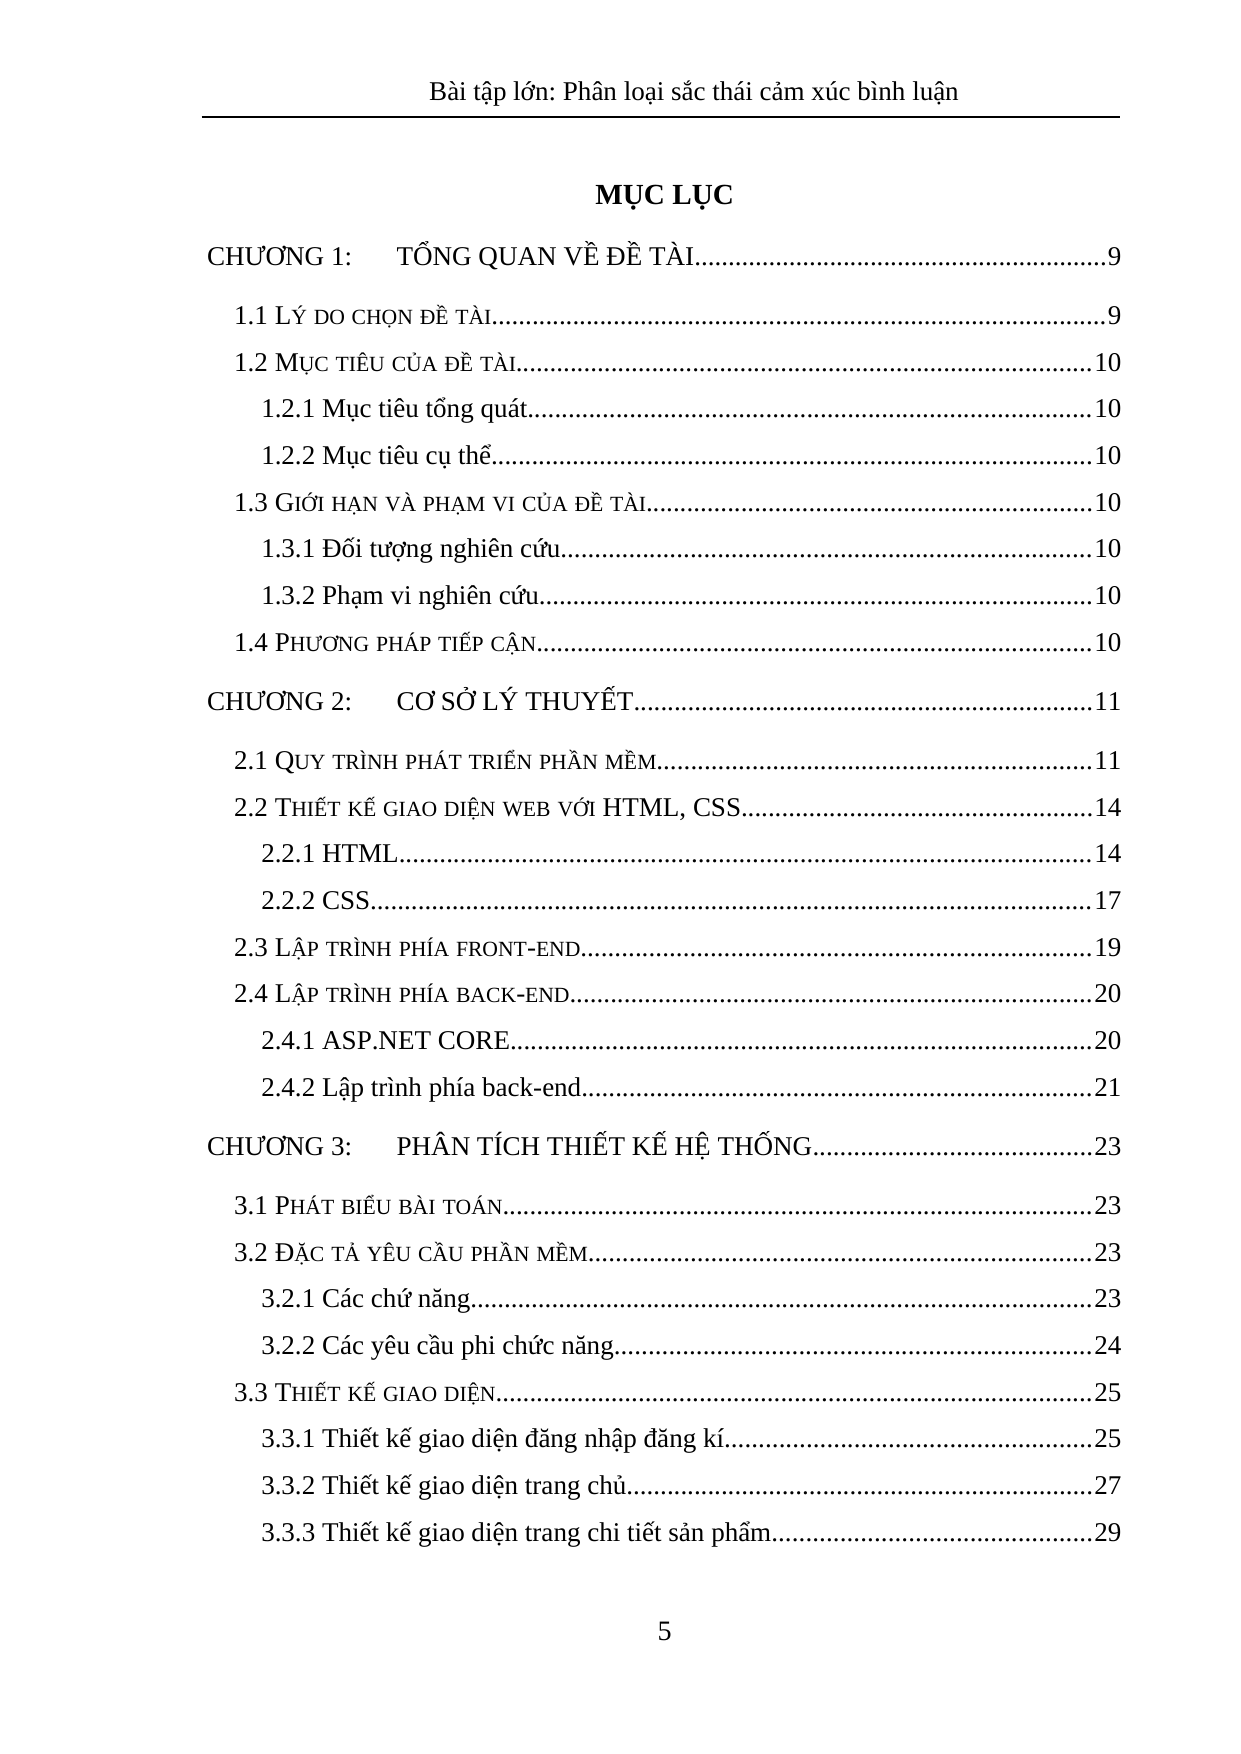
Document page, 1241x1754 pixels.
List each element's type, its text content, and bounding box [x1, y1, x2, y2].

text CHƯƠNG 3: PHÂN TÍCH THIẾT KẾ HỆ THỐNG 23 [207, 1130, 1122, 1161]
text 1.2 Mục tiêu của đề tài 10 [234, 346, 1122, 377]
text 1.3 Giới hạn và phạm vi của đề tài 10 [234, 486, 1122, 517]
text 2.2.2 CSS 17 [261, 884, 1122, 915]
text 3.2.2 Các yêu cầu phi chức năng 24 [261, 1329, 1122, 1360]
text 3.3.2 Thiết kế giao diện trang chủ 27 [261, 1469, 1122, 1500]
text 2.1 Quy trình phát triển phần mềm 11 [234, 744, 1122, 775]
text 3.3.3 Thiết kế giao diện trang chi tiết sản phẩm 29 [261, 1516, 1122, 1547]
text 2.4.2 Lập trình phía back-end 21 [261, 1071, 1122, 1102]
text CHƯƠNG 1: TỔNG QUAN VỀ ĐỀ TÀI 9 [207, 240, 1122, 271]
text 3.3.1 Thiết kế giao diện đăng nhập đăng kí 25 [261, 1422, 1122, 1454]
text 3.2 Đặc tả yêu cầu phần mềm 23 [234, 1236, 1122, 1267]
text MỤC LỤC [207, 177, 1122, 211]
text 1.2.2 Mục tiêu cụ thể 10 [261, 439, 1122, 470]
text 2.4.1 ASP.NET CORE 20 [261, 1024, 1122, 1055]
text 1.3.2 Phạm vi nghiên cứu 10 [261, 579, 1122, 610]
text 1.4 Phương pháp tiếp cận 10 [234, 626, 1122, 657]
text 2.4 Lập trình phía back-end 20 [234, 977, 1122, 1009]
text 3.2.1 Các chứ năng 23 [261, 1282, 1122, 1314]
text 2.2 Thiết kế giao diện web với HTML, CSS 14 [234, 791, 1122, 822]
text 2.2.1 HTML 14 [261, 837, 1122, 869]
text 3.3 Thiết kế giao diện 25 [234, 1376, 1122, 1407]
text 1.1 Lý do chọn đề tài 9 [234, 299, 1122, 330]
text 3.1 Phát biểu bài toán 23 [234, 1189, 1122, 1220]
text 1.2.1 Mục tiêu tổng quát 10 [261, 392, 1122, 424]
text 1.3.1 Đối tượng nghiên cứu 10 [261, 532, 1122, 564]
text 2.3 Lập trình phía front-end 19 [234, 931, 1122, 962]
text CHƯƠNG 2: CƠ SỞ LÝ THUYẾT 11 [207, 685, 1122, 716]
